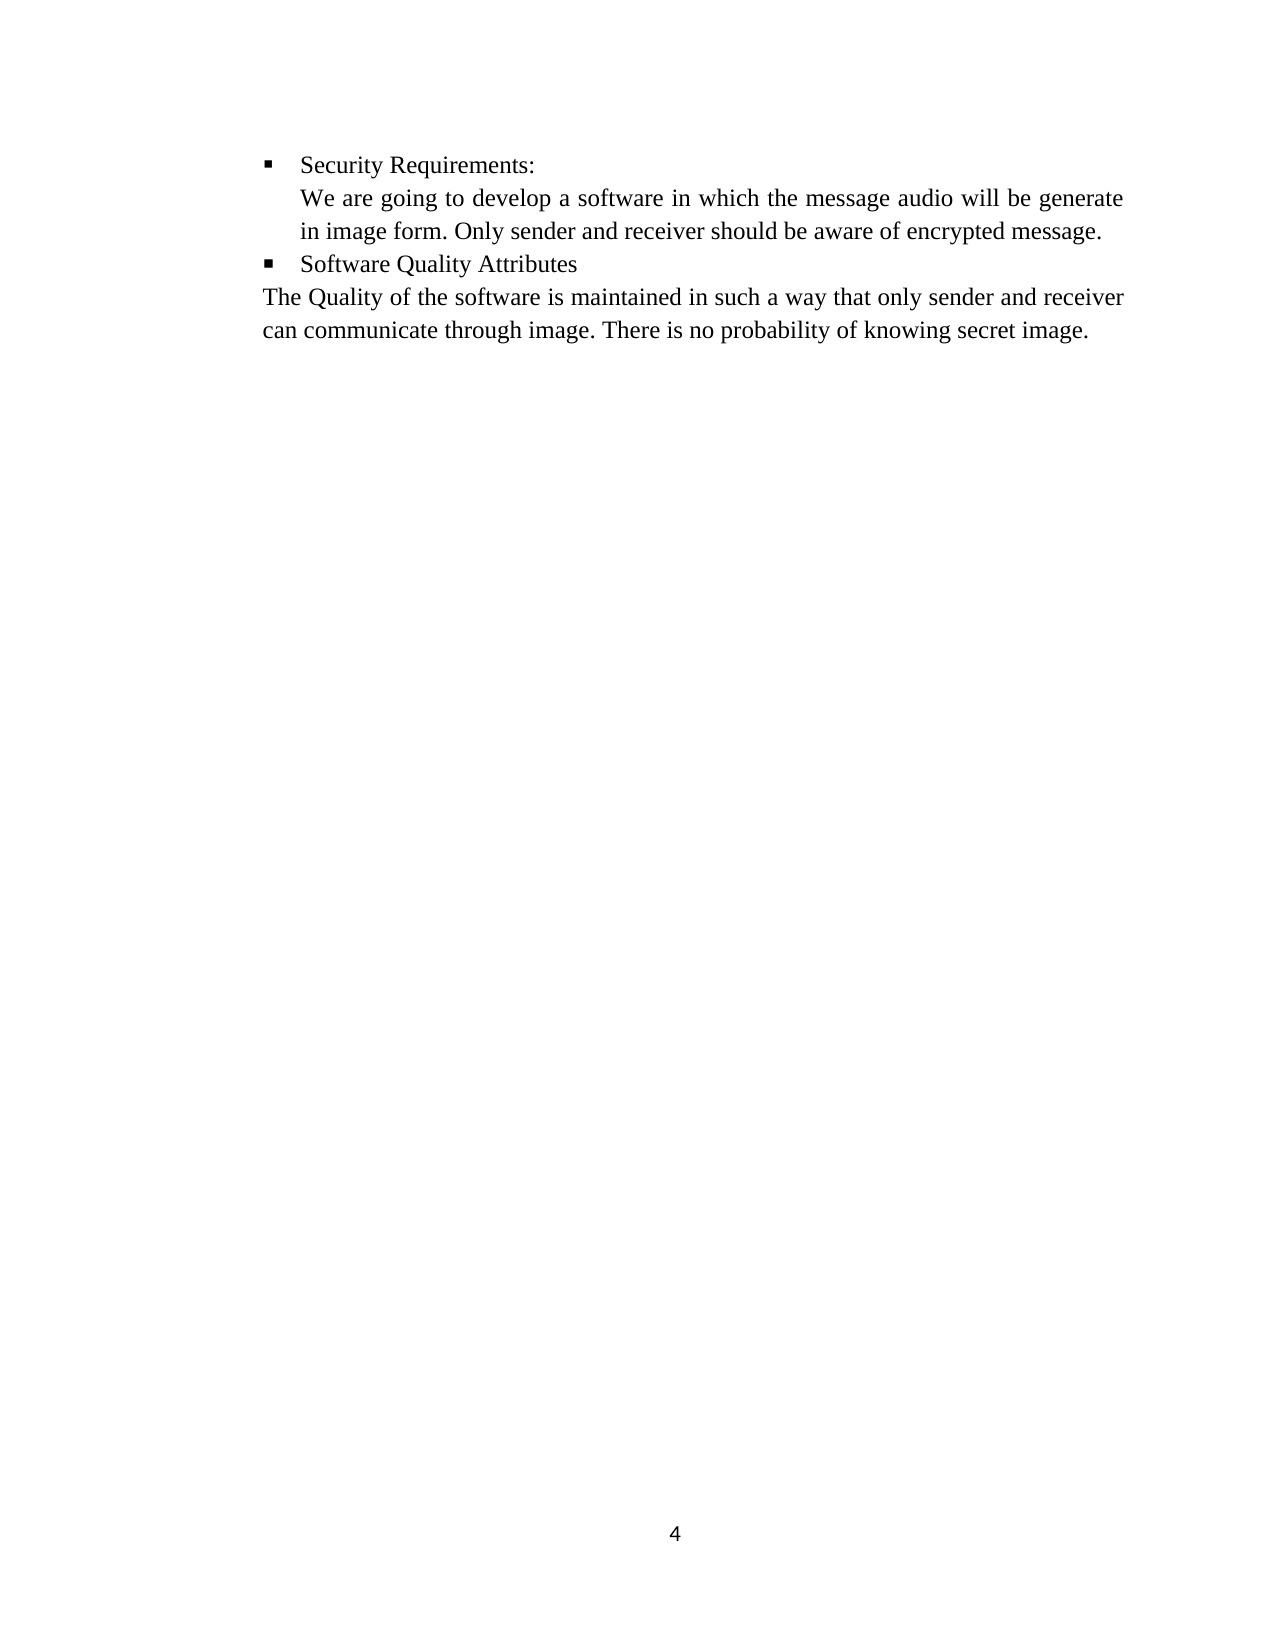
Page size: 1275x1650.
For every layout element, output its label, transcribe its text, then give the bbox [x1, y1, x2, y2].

text The Quality of the software is maintained in such a way that only sender and receiver can communicate through image. There is no probability of knowing secret image. [262, 282, 1125, 344]
list Software Quality Attributes [262, 249, 1125, 278]
list Security Requirements: [262, 150, 1125, 179]
text We are going to develop a software in which the message audio will be generate in image form. Only sender and receiver should be aware of encrypted message. [300, 183, 1125, 245]
